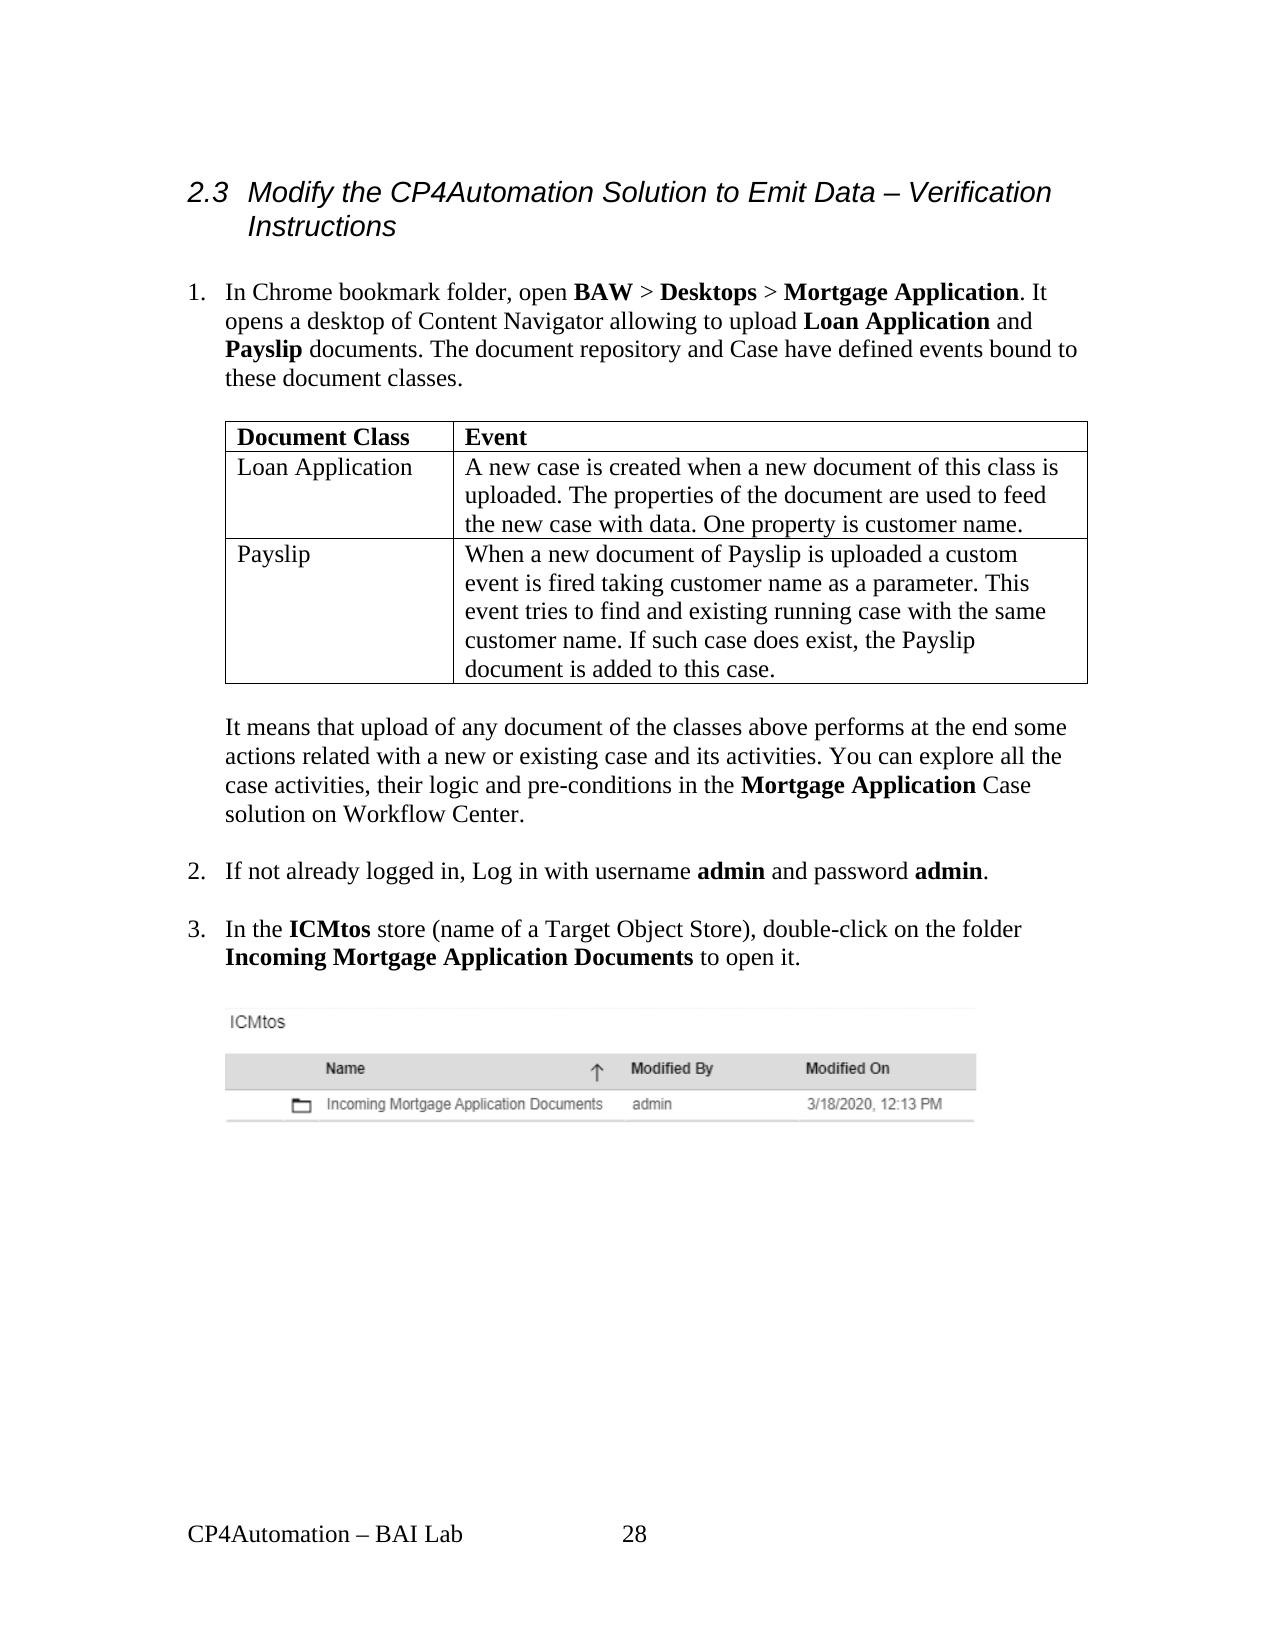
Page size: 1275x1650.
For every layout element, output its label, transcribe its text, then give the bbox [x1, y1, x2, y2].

subtitle Modify the CP4Automation Solution to Emit Data – Verification Instructions [187, 175, 1087, 242]
table_cell A new case is created when a new document of this class is uploaded. The properties of the document are used to feed the new case with data. One property is customer name. [454, 452, 1087, 538]
table_cell Loan Application [226, 452, 453, 538]
table_header Event [454, 422, 1087, 451]
table_header Document Class [226, 422, 453, 451]
picture [225, 1000, 977, 1135]
list If not already logged in, Log in with username admin and password admin. [187, 856, 1087, 885]
text It means that upload of any document of the classes above performs at the end some actions related with a new or existing case and its activities. You can explore all the case activities, their logic and pre-conditions in the Mortgage Application Case solution on Workflow Center. [225, 684, 1087, 827]
table_cell When a new document of Payslip is uploaded a custom event is fired taking customer name as a parameter. This event tries to find and existing running case with the same customer name. If such case does exist, the Payslip document is added to this case. [454, 539, 1087, 683]
table_cell Payslip [226, 539, 453, 683]
list In Chrome bookmark folder, open BAW > Desktops > Mortgage Application. It opens a desktop of Content Navigator allowing to upload Loan Application and Payslip documents. The document repository and Case have defined events bound to these document classes. [187, 277, 1087, 421]
list In the ICMtos store (name of a Target Object Store), double-click on the folder Incoming Mortgage Application Documents to open it. [187, 914, 1087, 1000]
